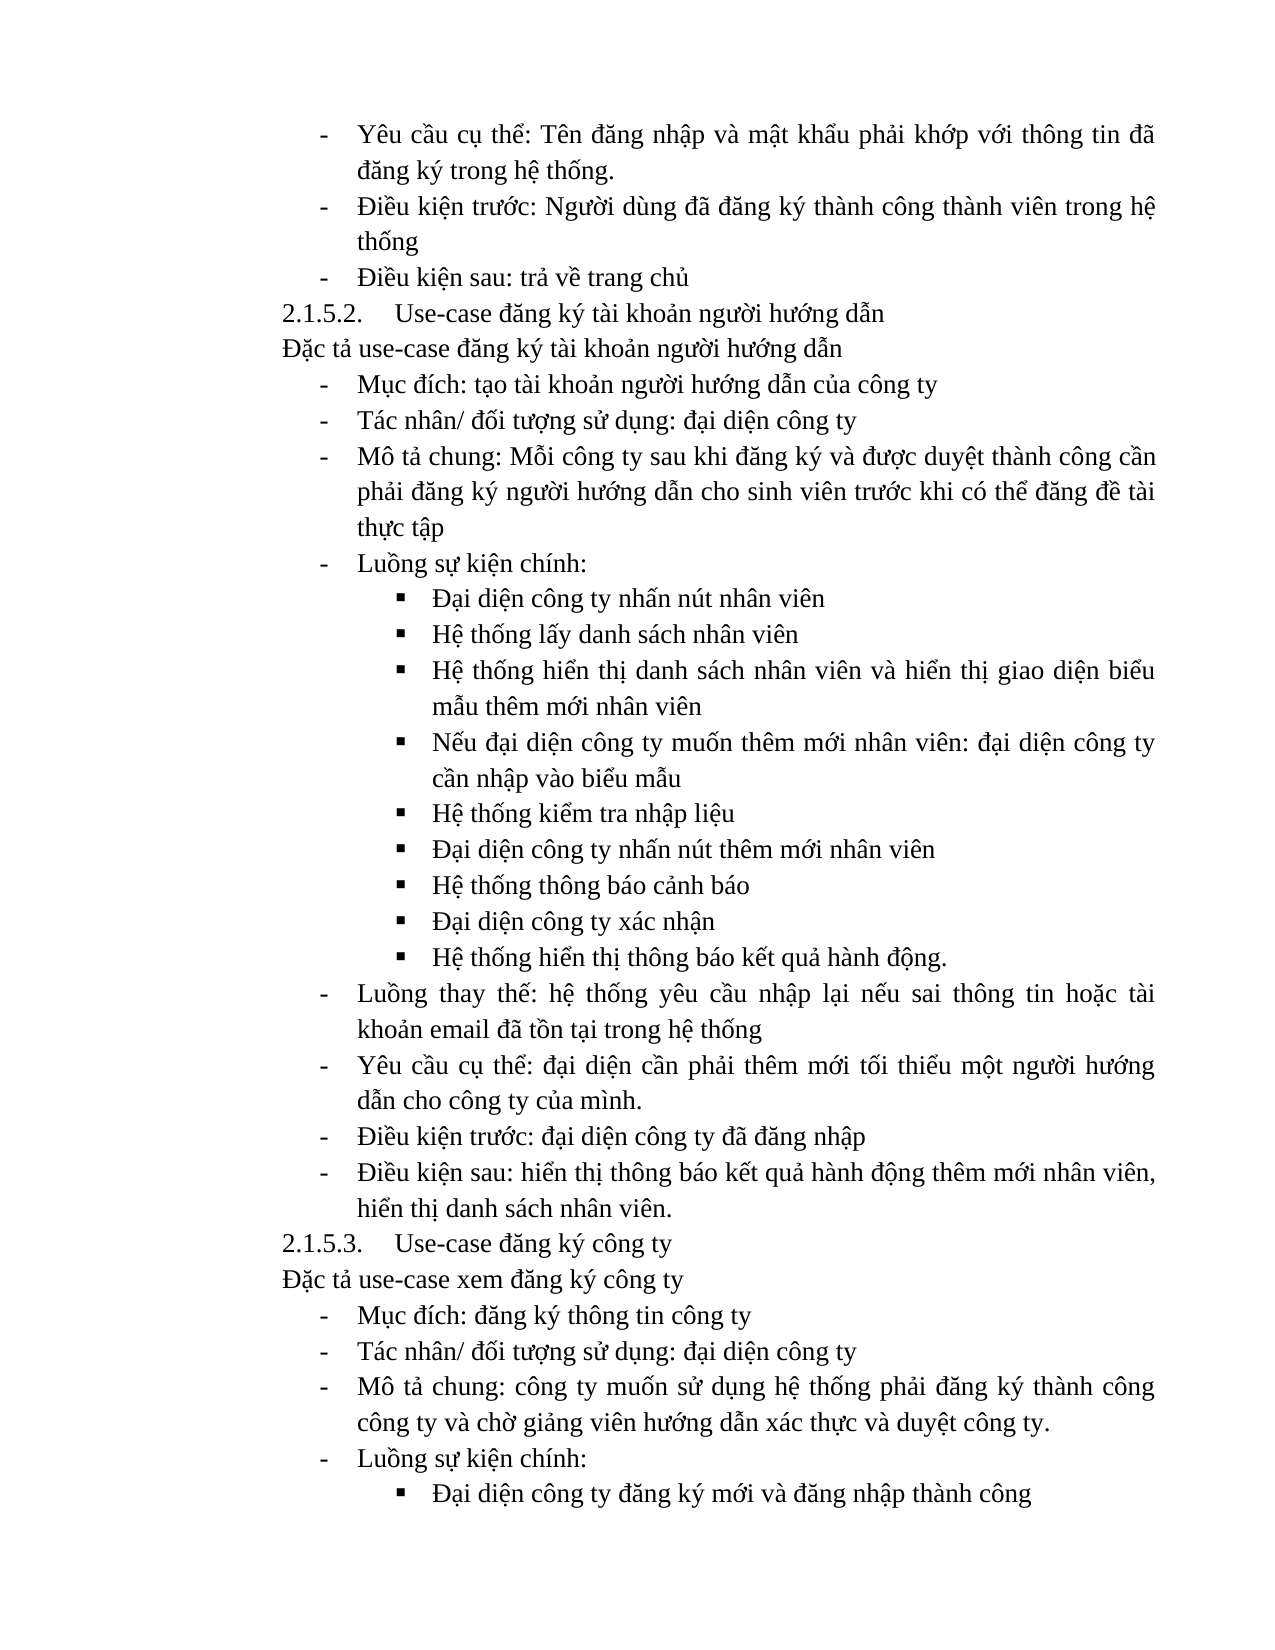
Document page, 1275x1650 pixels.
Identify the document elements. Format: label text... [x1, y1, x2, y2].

list Điều kiện sau: trả về trang chủ [319, 261, 1157, 292]
list Luồng sự kiện chính: [319, 547, 1157, 578]
list Mục đích: đăng ký thông tin công ty [319, 1299, 1157, 1330]
list Hệ thống lấy danh sách nhân viên [394, 618, 1157, 650]
list Đại diện công ty xác nhận [394, 905, 1157, 937]
text Đặc tả use-case xem đăng ký công ty [282, 1263, 1157, 1294]
list Hệ thống kiểm tra nhập liệu [394, 798, 1157, 829]
list Use-case đăng ký công ty [282, 1227, 1157, 1258]
list Đại diện công ty đăng ký mới và đăng nhập thành công [394, 1477, 1157, 1509]
list Điều kiện sau: hiển thị thông báo kết quả hành động thêm mới nhân viên, hiển thị danh sách nhân viên. [319, 1156, 1157, 1223]
list Mô tả chung: công ty muốn sử dụng hệ thống phải đăng ký thành công công ty và chờ giảng viên hướng dẫn xác thực và duyệt công ty. [319, 1370, 1157, 1437]
list Mô tả chung: Mỗi công ty sau khi đăng ký và được duyệt thành công cần phải đăng ký người hướng dẫn cho sinh viên trước khi có thể đăng đề tài thực tập [319, 440, 1157, 542]
list Yêu cầu cụ thể: Tên đăng nhập và mật khẩu phải khớp với thông tin đã đăng ký trong hệ thống. [319, 118, 1157, 185]
list Tác nhân/ đối tượng sử dụng: đại diện công ty [319, 404, 1157, 435]
list Tác nhân/ đối tượng sử dụng: đại diện công ty [319, 1334, 1157, 1366]
list Nếu đại diện công ty muốn thêm mới nhân viên: đại diện công ty cần nhập vào biểu mẫu [394, 726, 1157, 793]
list Luồng sự kiện chính: [319, 1442, 1157, 1473]
list Mục đích: tạo tài khoản người hướng dẫn của công ty [319, 368, 1157, 399]
list Hệ thống thông báo cảnh báo [394, 869, 1157, 901]
list Yêu cầu cụ thể: đại diện cần phải thêm mới tối thiểu một người hướng dẫn cho công ty của mình. [319, 1049, 1157, 1116]
list Điều kiện trước: Người dùng đã đăng ký thành công thành viên trong hệ thống [319, 189, 1157, 256]
list Luồng thay thế: hệ thống yêu cầu nhập lại nếu sai thông tin hoặc tài khoản email đã tồn tại trong hệ thống [319, 977, 1157, 1044]
list Đại diện công ty nhấn nút thêm mới nhân viên [394, 833, 1157, 865]
list Use-case đăng ký tài khoản người hướng dẫn [282, 297, 1157, 328]
list Hệ thống hiển thị danh sách nhân viên và hiển thị giao diện biểu mẫu thêm mới nhân viên [394, 654, 1157, 721]
list Đại diện công ty nhấn nút nhân viên [394, 583, 1157, 614]
list Điều kiện trước: đại diện công ty đã đăng nhập [319, 1120, 1157, 1151]
list Hệ thống hiển thị thông báo kết quả hành động. [394, 941, 1157, 973]
text Đặc tả use-case đăng ký tài khoản người hướng dẫn [282, 332, 1157, 364]
